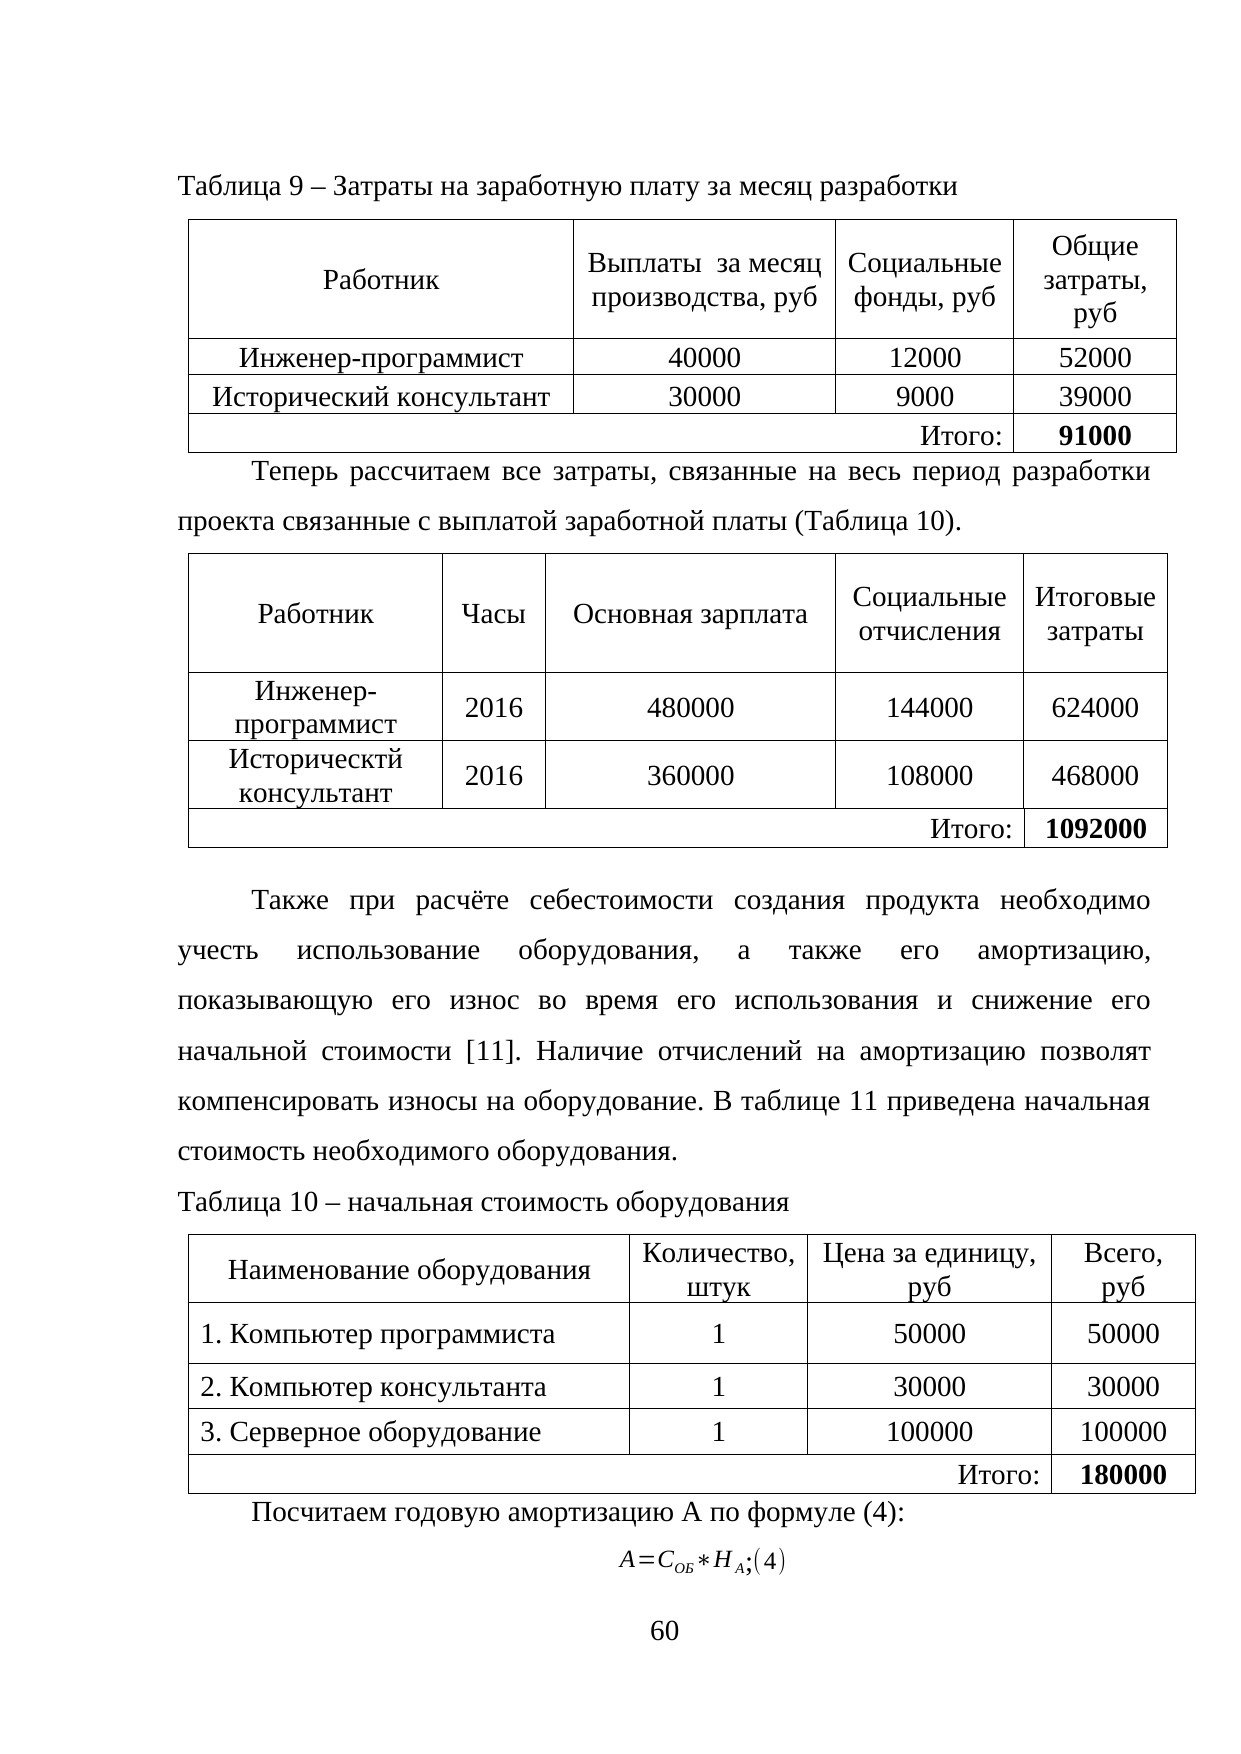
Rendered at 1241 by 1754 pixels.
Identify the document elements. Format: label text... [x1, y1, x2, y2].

table_header Социальные отчисления [836, 554, 1023, 672]
table_cell 180000 [1052, 1455, 1195, 1493]
table_cell 52000 [1014, 339, 1176, 373]
table_header Работник [189, 554, 442, 672]
table_cell 30000 [808, 1364, 1051, 1408]
table_cell 1 [630, 1303, 807, 1363]
table_cell 50000 [808, 1303, 1051, 1363]
table_cell 39000 [1014, 375, 1176, 412]
table_cell 1. Компьютер программиста [189, 1303, 629, 1363]
text Теперь рассчитаем все затраты, связанные на весь период разработки проекта связанные с выплатой заработной платы (Таблица 10). [177, 453, 1152, 536]
table_cell 468000 [1024, 741, 1167, 808]
table_cell Историческтй консультант [189, 741, 442, 808]
table_cell Итого: [189, 1455, 1051, 1493]
table_header Количество, штук [630, 1235, 807, 1302]
table_cell Итого: [189, 809, 1024, 847]
table_cell 9000 [836, 375, 1013, 412]
table_header Часы [443, 554, 545, 672]
table_cell 12000 [836, 339, 1013, 373]
table_cell 480000 [546, 673, 835, 740]
text ; [177, 1544, 1152, 1578]
table_cell 91000 [1014, 414, 1176, 452]
table_header Работник [189, 220, 573, 337]
table_header Итоговые затраты [1024, 554, 1167, 672]
table_cell 2016 [443, 741, 545, 808]
table_cell 30000 [574, 375, 835, 412]
table_header Общие затраты, руб [1014, 220, 1176, 337]
table_header Социальные фонды, руб [836, 220, 1013, 337]
table_cell 50000 [1052, 1303, 1195, 1363]
table_cell 1 [630, 1409, 807, 1454]
text Посчитаем годовую амортизацию А по формуле (4): [177, 1494, 1152, 1527]
table_cell 2. Компьютер консультанта [189, 1364, 629, 1408]
table_cell 3. Серверное оборудование [189, 1409, 629, 1454]
table_cell 108000 [836, 741, 1023, 808]
table_cell 1092000 [1025, 809, 1167, 847]
table_cell Исторический консультант [189, 375, 573, 412]
table_cell 100000 [808, 1409, 1051, 1454]
table_cell 100000 [1052, 1409, 1195, 1454]
text Также при расчёте себестоимости создания продукта необходимо учесть использование оборудования, а также его амортизацию, показывающую его износ во время его использования и снижение его начальной стоимости [11]. Наличие отчислений на амортизацию позволят компенсировать износы на оборудование. В таблице 11 приведена начальная стоимость необходимого оборудования. [177, 882, 1152, 1167]
table_cell Инженер-программист [189, 673, 442, 740]
table_cell 1 [630, 1364, 807, 1408]
table_header Цена за единицу, руб [808, 1235, 1051, 1302]
table_cell 360000 [546, 741, 835, 808]
table_cell 30000 [1052, 1364, 1195, 1408]
table_cell Инженер-программист [189, 339, 573, 373]
table_cell 2016 [443, 673, 545, 740]
table_header Основная зарплата [546, 554, 835, 672]
table_header Всего, руб [1052, 1235, 1195, 1302]
table_cell 624000 [1024, 673, 1167, 740]
table_header Наименование оборудования [189, 1235, 629, 1302]
table_header Выплаты за месяц производства, руб [574, 220, 835, 337]
table_cell 144000 [836, 673, 1023, 740]
table_cell 40000 [574, 339, 835, 373]
table_cell Итого: [189, 414, 1013, 452]
